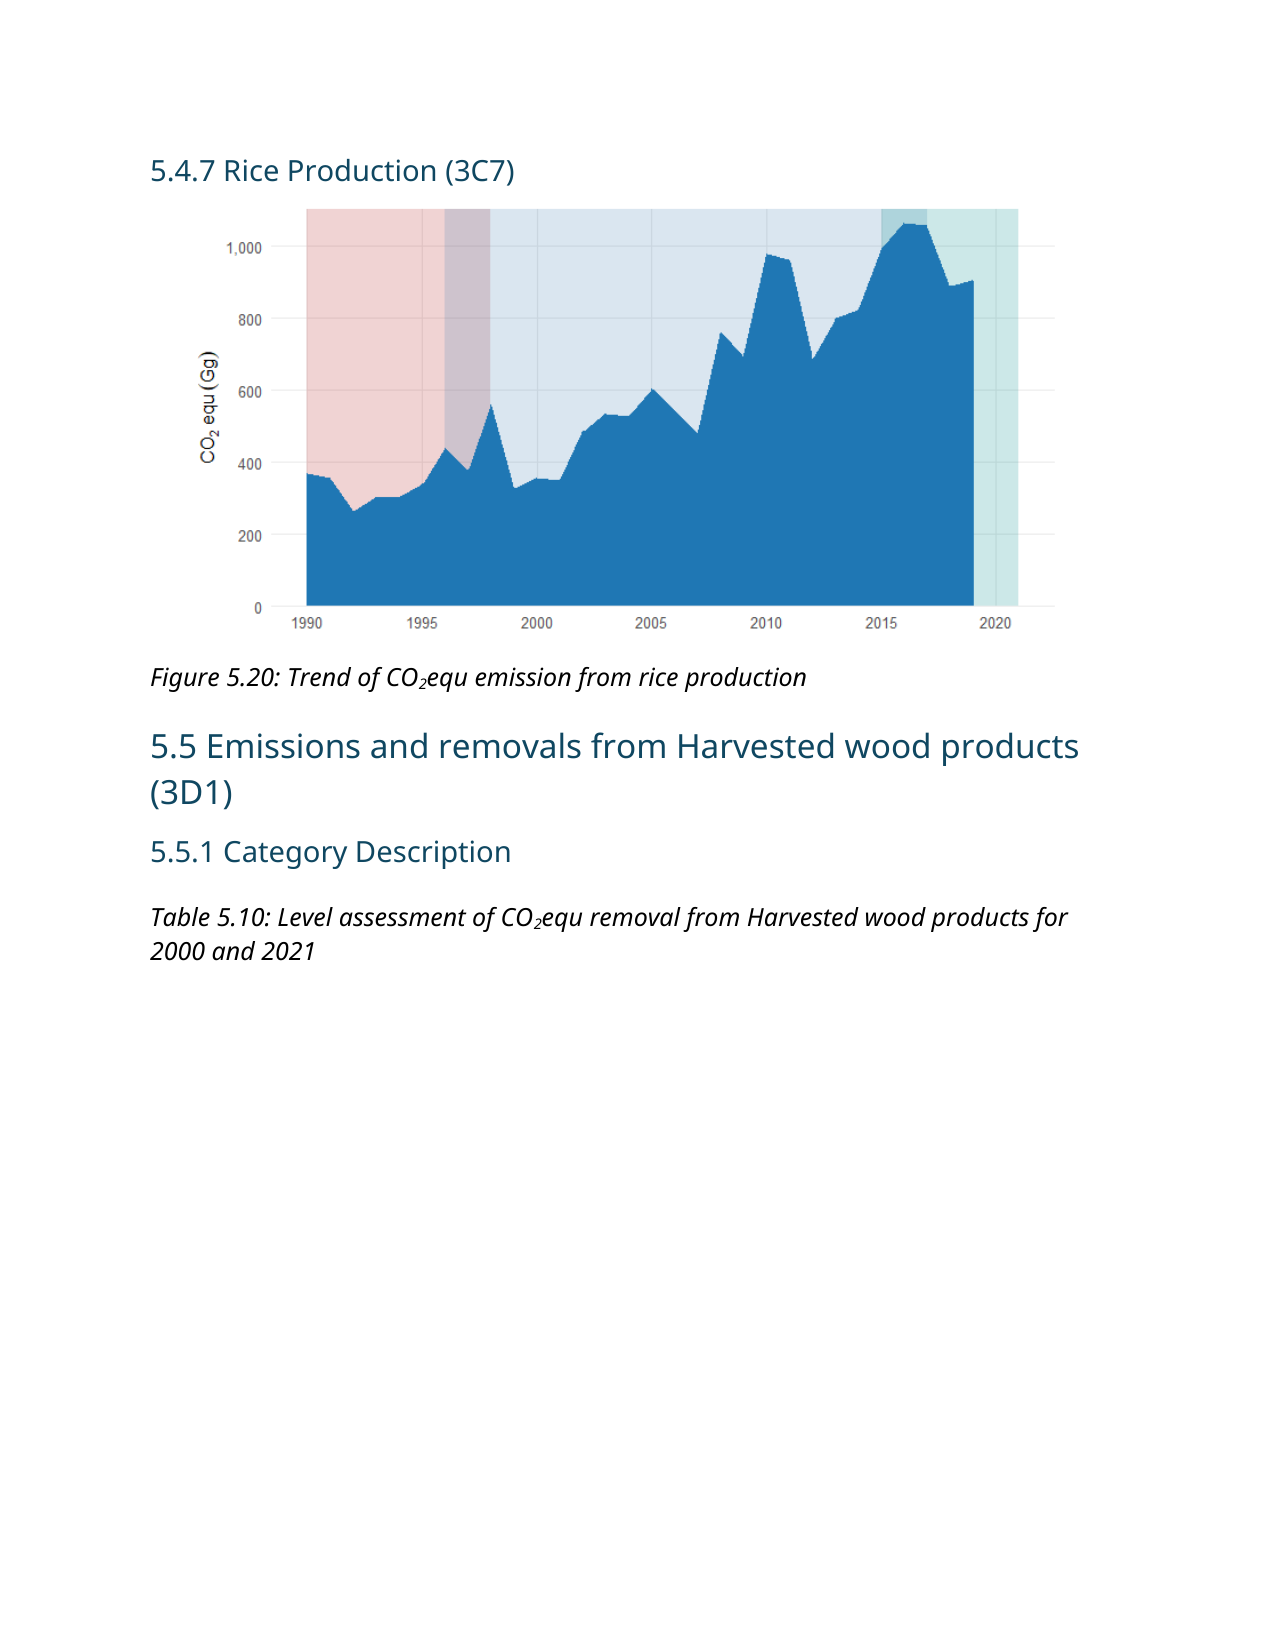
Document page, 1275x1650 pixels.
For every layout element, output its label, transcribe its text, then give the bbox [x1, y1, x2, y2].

subtitle 5.5.1 Category Description [150, 831, 1125, 871]
subtitle 5.4.7 Rice Production (3C7) [150, 150, 1125, 190]
subtitle 5.5 Emissions and removals from Harvested wood products (3D1) [150, 723, 1125, 814]
table_header Figure 5.20: Trend of CO2equ emission from rice production [139, 198, 1114, 707]
picture [188, 201, 1064, 640]
